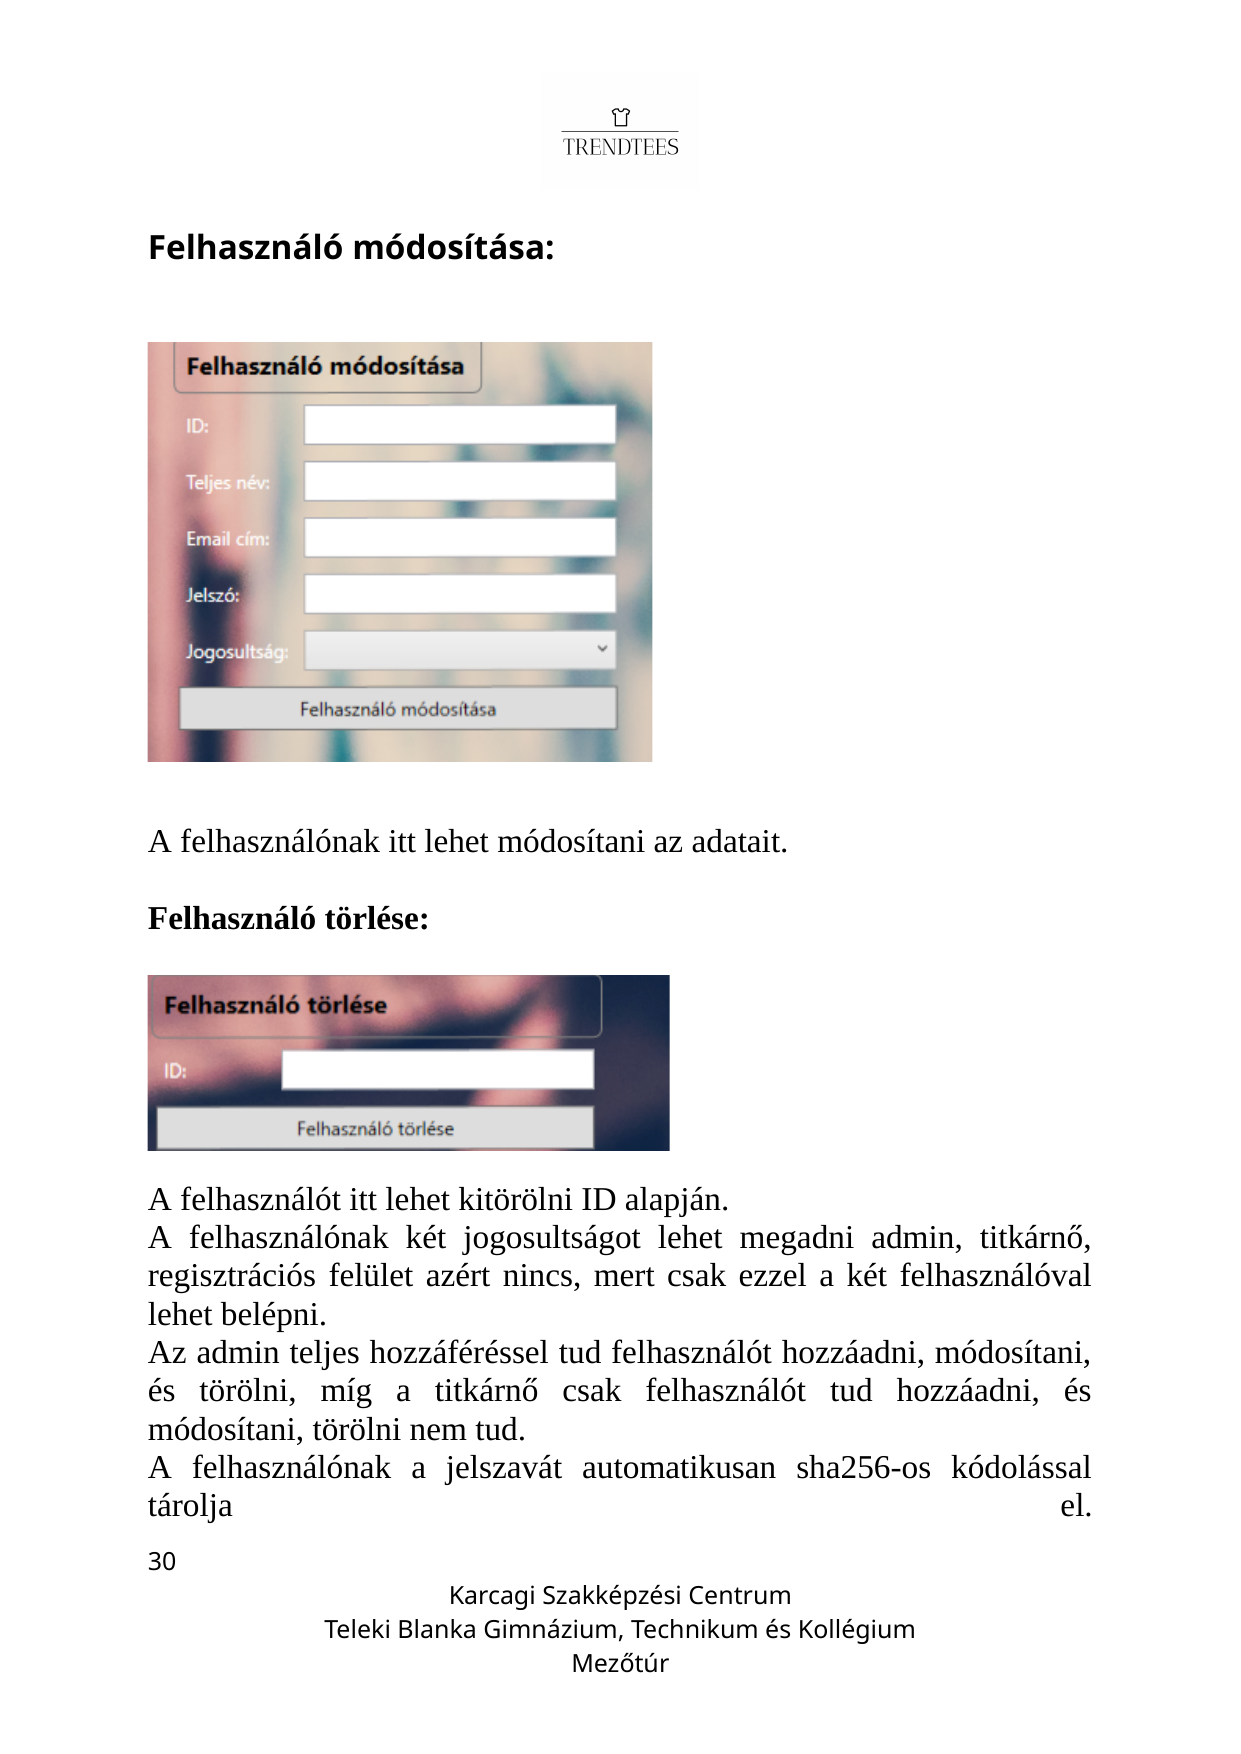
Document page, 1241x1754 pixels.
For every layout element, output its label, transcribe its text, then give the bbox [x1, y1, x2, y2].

picture [147, 975, 670, 1151]
text Felhasználó módosítása: [148, 223, 1093, 269]
text Felhasználó törlése: [148, 898, 1093, 937]
text Az admin teljes hozzáféréssel tud felhasználót hozzáadni, módosítani, és törölni, míg a titkárnő csak felhasználót tud hozzáadni, és módosítani, törölni nem tud. [148, 1332, 1093, 1447]
picture [541, 73, 700, 190]
text A felhasználót itt lehet kitörölni ID alapján. [148, 1179, 1093, 1217]
text A felhasználónak két jogosultságot lehet megadni admin, titkárnő, regisztrációs felület azért nincs, mert csak ezzel a két felhasználóval lehet belépni. [148, 1217, 1093, 1332]
text A felhasználónak itt lehet módosítani az adatait. [148, 822, 1093, 860]
